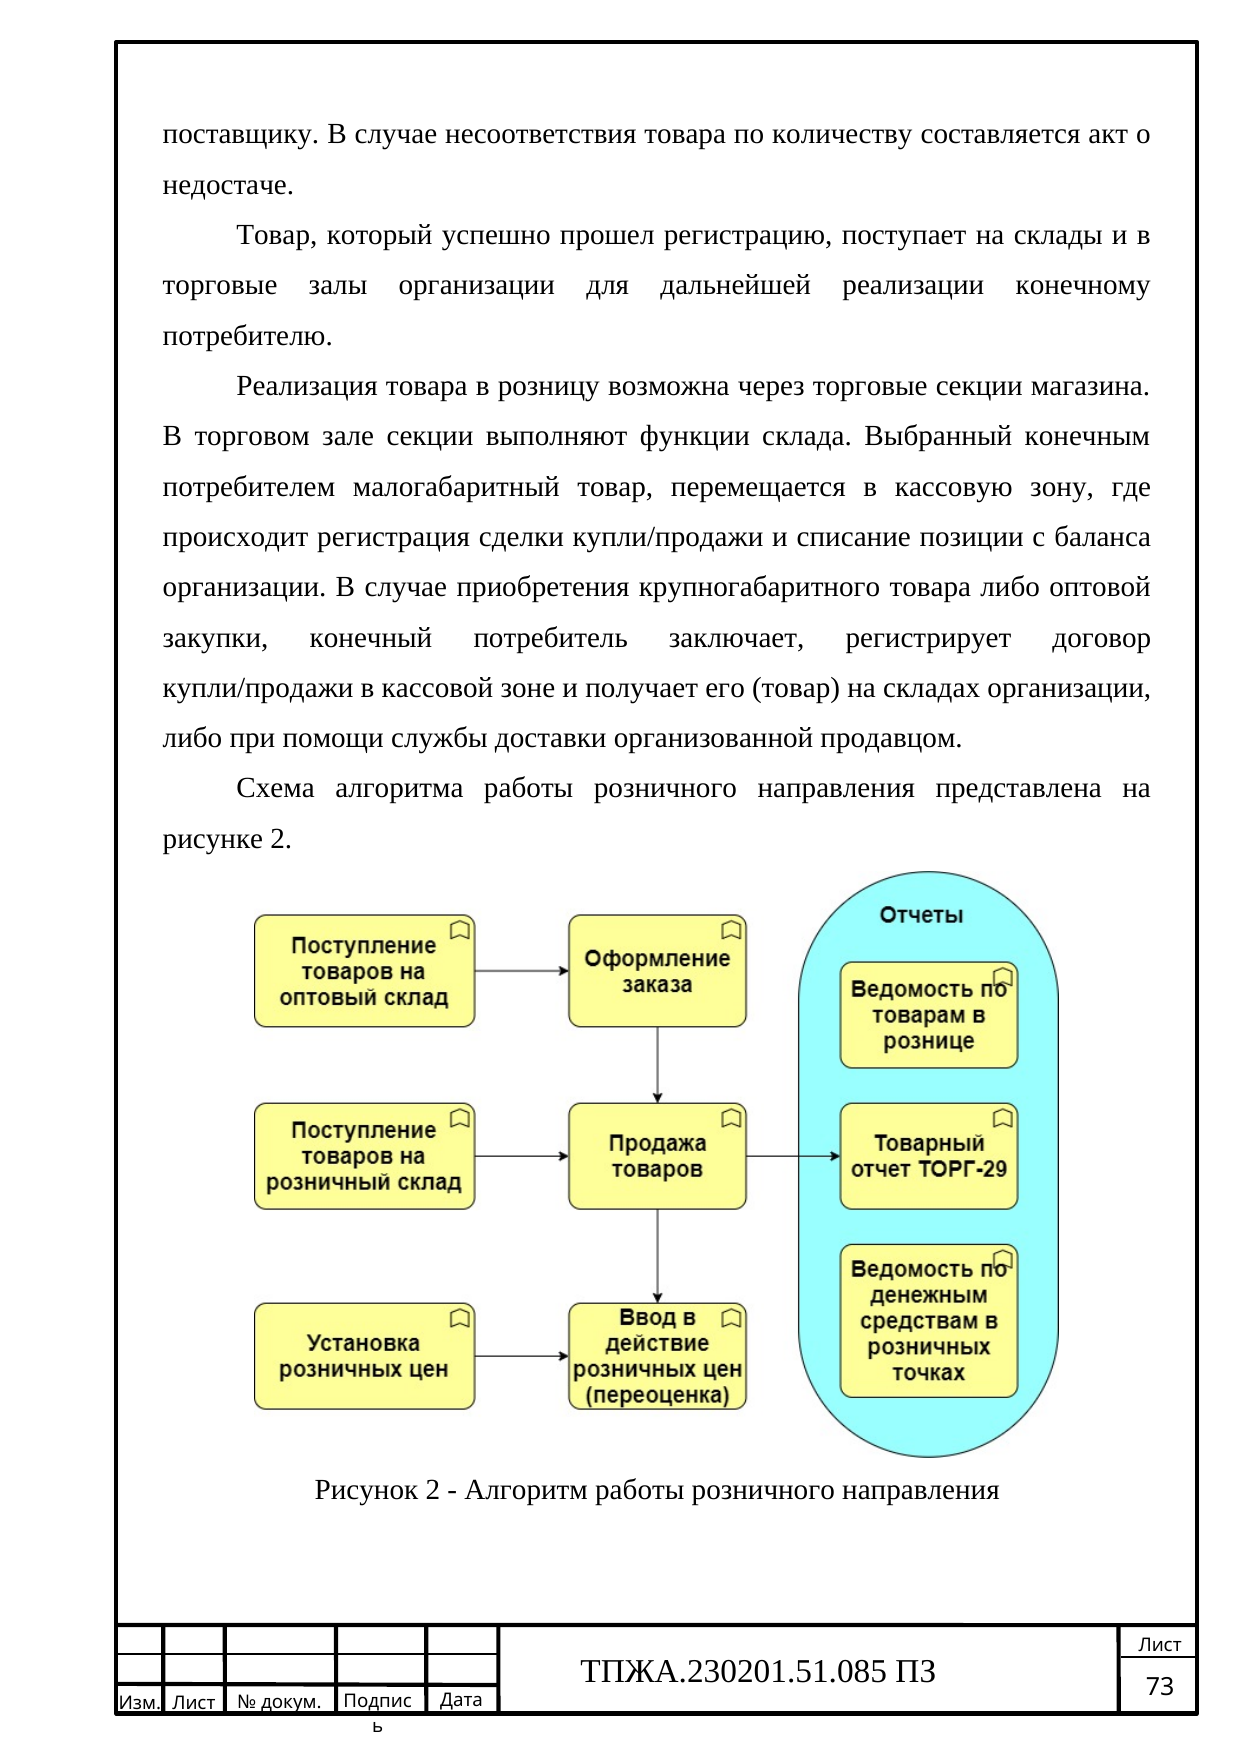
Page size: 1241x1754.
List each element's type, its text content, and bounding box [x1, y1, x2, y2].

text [162, 117, 1152, 200]
picture [254, 871, 1059, 1458]
text Рисунок 2 - Алгоритм работы розничного направления [162, 1472, 1152, 1505]
text Товар, который успешно прошел регистрацию, поступает на склады и в торговые залы организации для дальнейшей реализации конечному потребителю. [162, 217, 1152, 351]
text Схема алгоритма работы розничного направления представлена на рисунке 2. [162, 771, 1152, 854]
text Реализация товара в розницу возможна через торговые секции магазина. В торговом зале секции выполняют функции склада. Выбранный конечным потребителем малогабаритный товар, перемещается в кассовую зону, где происходит регистрация сделки купли/продажи и списание позиции с баланса организации. В случае приобретения крупногабаритного товара либо оптовой закупки, конечный потребитель заключает, регистрирует договор купли/продажи в кассовой зоне и получает его (товар) на складах организации, либо при помощи службы доставки организованной продавцом. [162, 368, 1152, 754]
